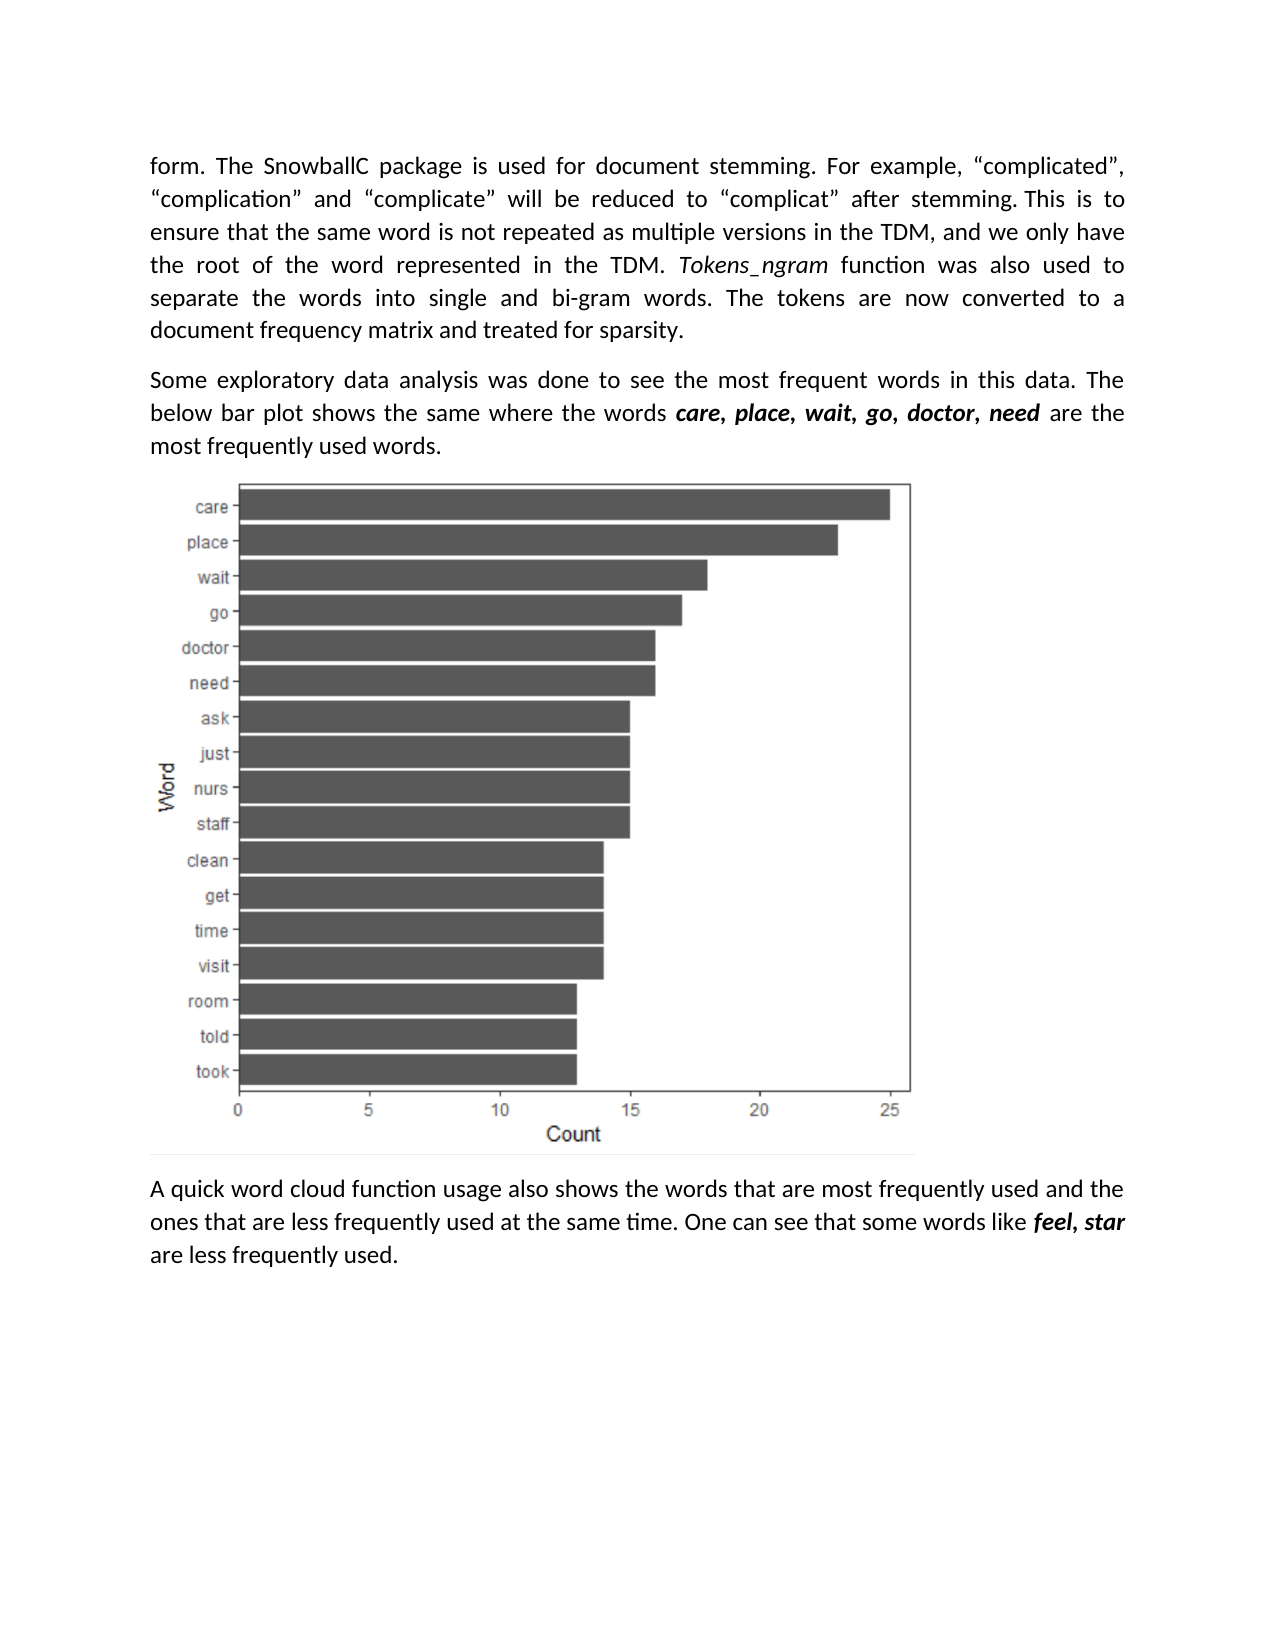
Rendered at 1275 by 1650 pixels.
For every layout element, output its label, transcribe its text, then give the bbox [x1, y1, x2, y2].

text Some exploratory data analysis was done to see the most frequent words in this data. The below bar plot shows the same where the words care, place, wait, go, doctor, need are the most frequently used words. [150, 364, 1125, 461]
picture [150, 479, 915, 1155]
text A quick word cloud function usage also shows the words that are most frequently used and the ones that are less frequently used at the same time. One can see that some words like feel, star are less frequently used. [150, 1173, 1125, 1270]
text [150, 150, 1125, 345]
